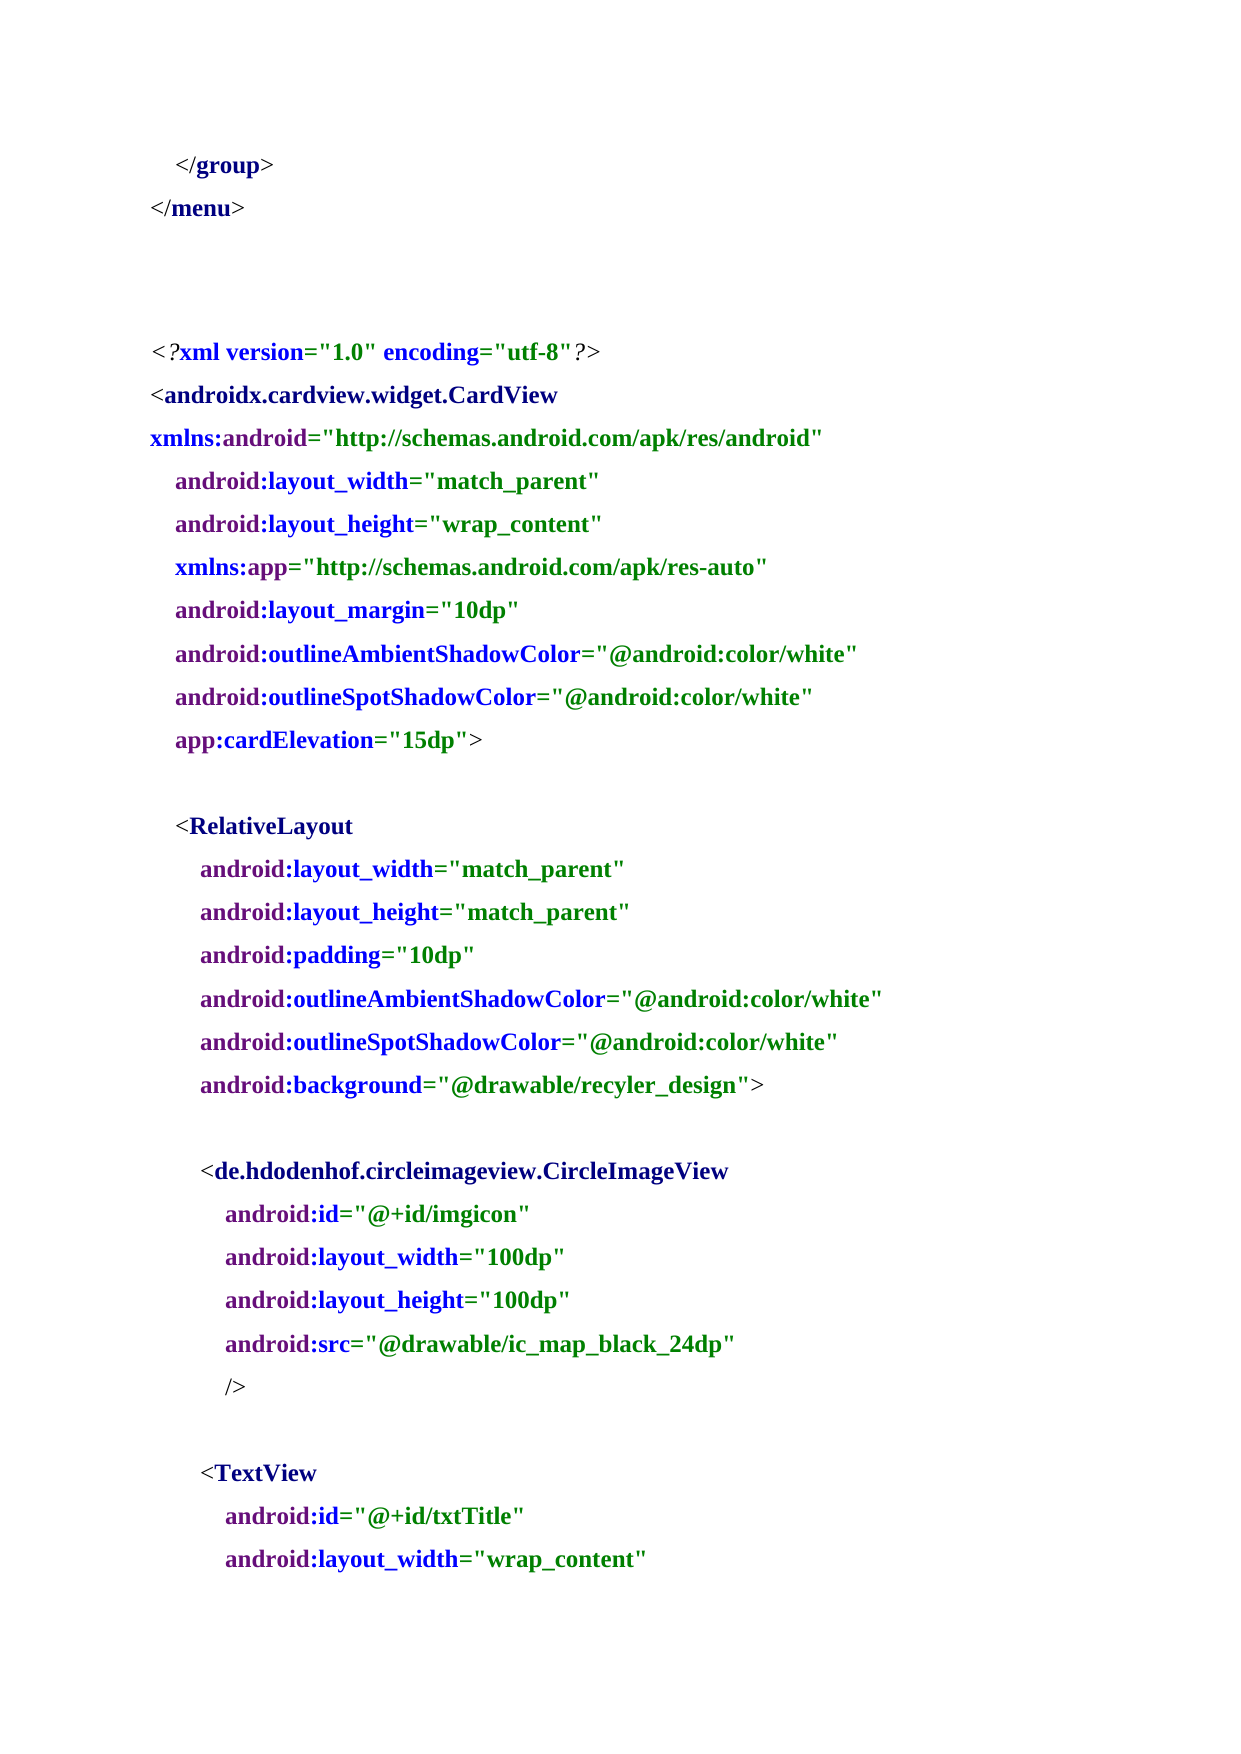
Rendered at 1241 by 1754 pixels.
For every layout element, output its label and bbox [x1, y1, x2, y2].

text [150, 150, 1090, 222]
text [150, 337, 1090, 1573]
